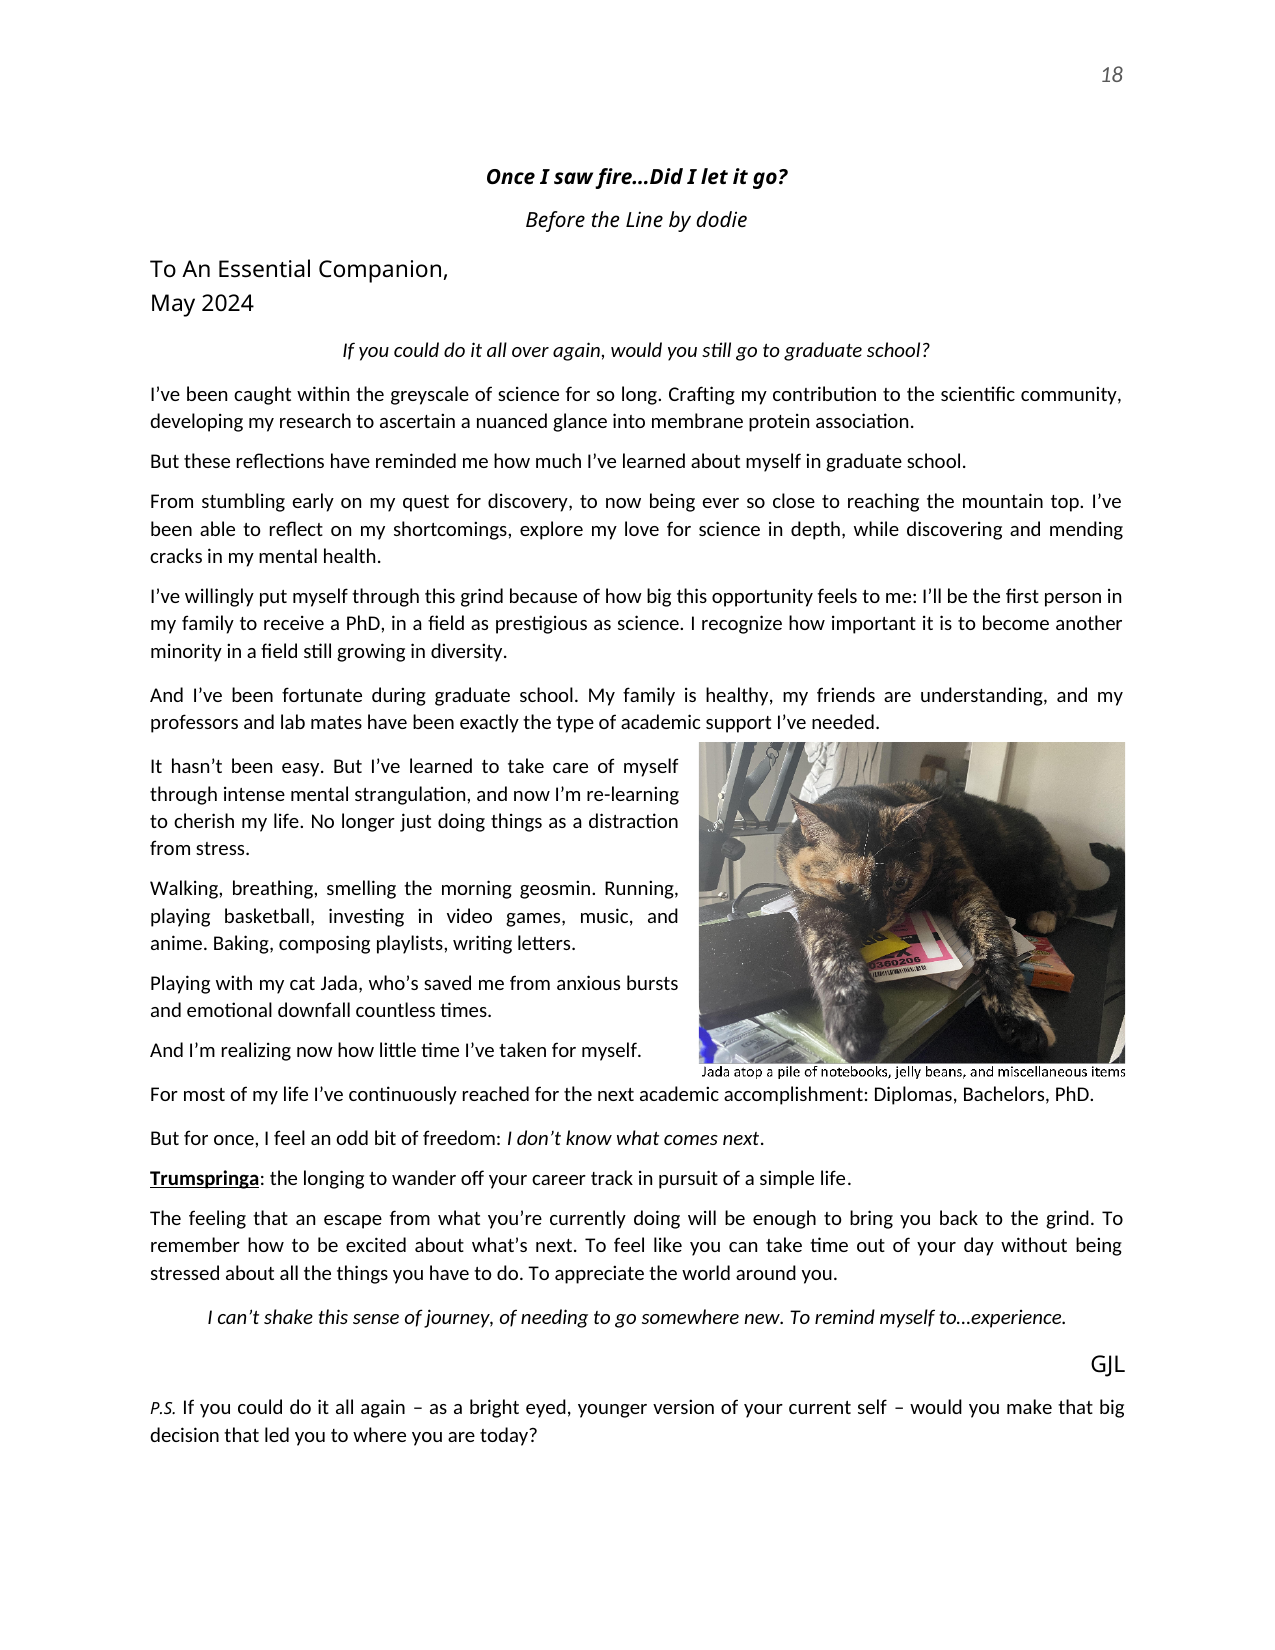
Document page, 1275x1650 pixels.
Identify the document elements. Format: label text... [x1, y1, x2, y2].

text I’ve been caught within the greyscale of science for so long. Crafting my contribution to the scientific community, developing my research to ascertain a nuanced glance into membrane protein association. [150, 381, 1125, 434]
picture [698, 742, 1125, 1079]
text If you could do it all over again, would you still go to graduate school? [150, 337, 1125, 362]
text But for once, I feel an odd bit of freedom: I don’t know what comes next. [150, 1126, 1125, 1151]
text Playing with my cat Jada, who’s saved me from anxious bursts and emotional downfall countless times. [150, 970, 698, 1023]
text I’ve willingly put myself through this grind because of how big this opportunity feels to me: I’ll be the first person in my family to receive a PhD, in a field as prestigious as science. I recognize how important it is to become another minority in a field still growing in diversity. [150, 583, 1125, 663]
text Walking, breathing, smelling the morning geosmin. Running, playing basketball, investing in video games, music, and anime. Baking, composing playlists, writing letters. [150, 875, 698, 956]
text For most of my life I’ve continuously reached for the next academic accomplishment: Diplomas, Bachelors, PhD. [150, 1081, 1125, 1107]
text Before the Line by dodie [150, 206, 1125, 234]
text The feeling that an escape from what you’re currently doing will be enough to bring you back to the grind. To remember how to be excited about what’s next. To feel like you can take time out of your day without being stressed about all the things you have to do. To appreciate the world around you. [150, 1205, 1125, 1286]
text From stumbling early on my quest for discovery, to now being ever so close to reaching the mountain top. I’ve been able to reflect on my shortcomings, explore my love for science in depth, while discovering and mending cracks in my mental health. [150, 488, 1125, 568]
text GJL [150, 1348, 1125, 1379]
text P.S. If you could do it all again – as a bright eyed, younger version of your current self – would you make that big decision that led you to where you are today? [150, 1394, 1125, 1447]
text But these reflections have reminded me how much I’ve learned about myself in graduate school. [150, 448, 1125, 474]
text Once I saw fire…Did I let it go? [150, 162, 1125, 191]
text Trumspringa: the longing to wander off your career track in pursuit of a simple life. [150, 1165, 1125, 1191]
text And I’ve been fortunate during graduate school. My family is healthy, my friends are understanding, and my professors and lab mates have been exactly the type of academic support I’ve needed. [150, 682, 1125, 735]
text It hasn’t been easy. But I’ve learned to take care of myself through intense mental strangulation, and now I’m re-learning to cherish my life. No longer just doing things as a distraction from stress. [150, 753, 698, 861]
text And I’m realizing now how little time I’ve taken for myself. [150, 1037, 698, 1063]
text To An Essential Companion, May 2024 [150, 253, 1125, 318]
text I can’t shake this sense of journey, of needing to go somewhere new. To remind myself to…experience. [150, 1304, 1125, 1329]
